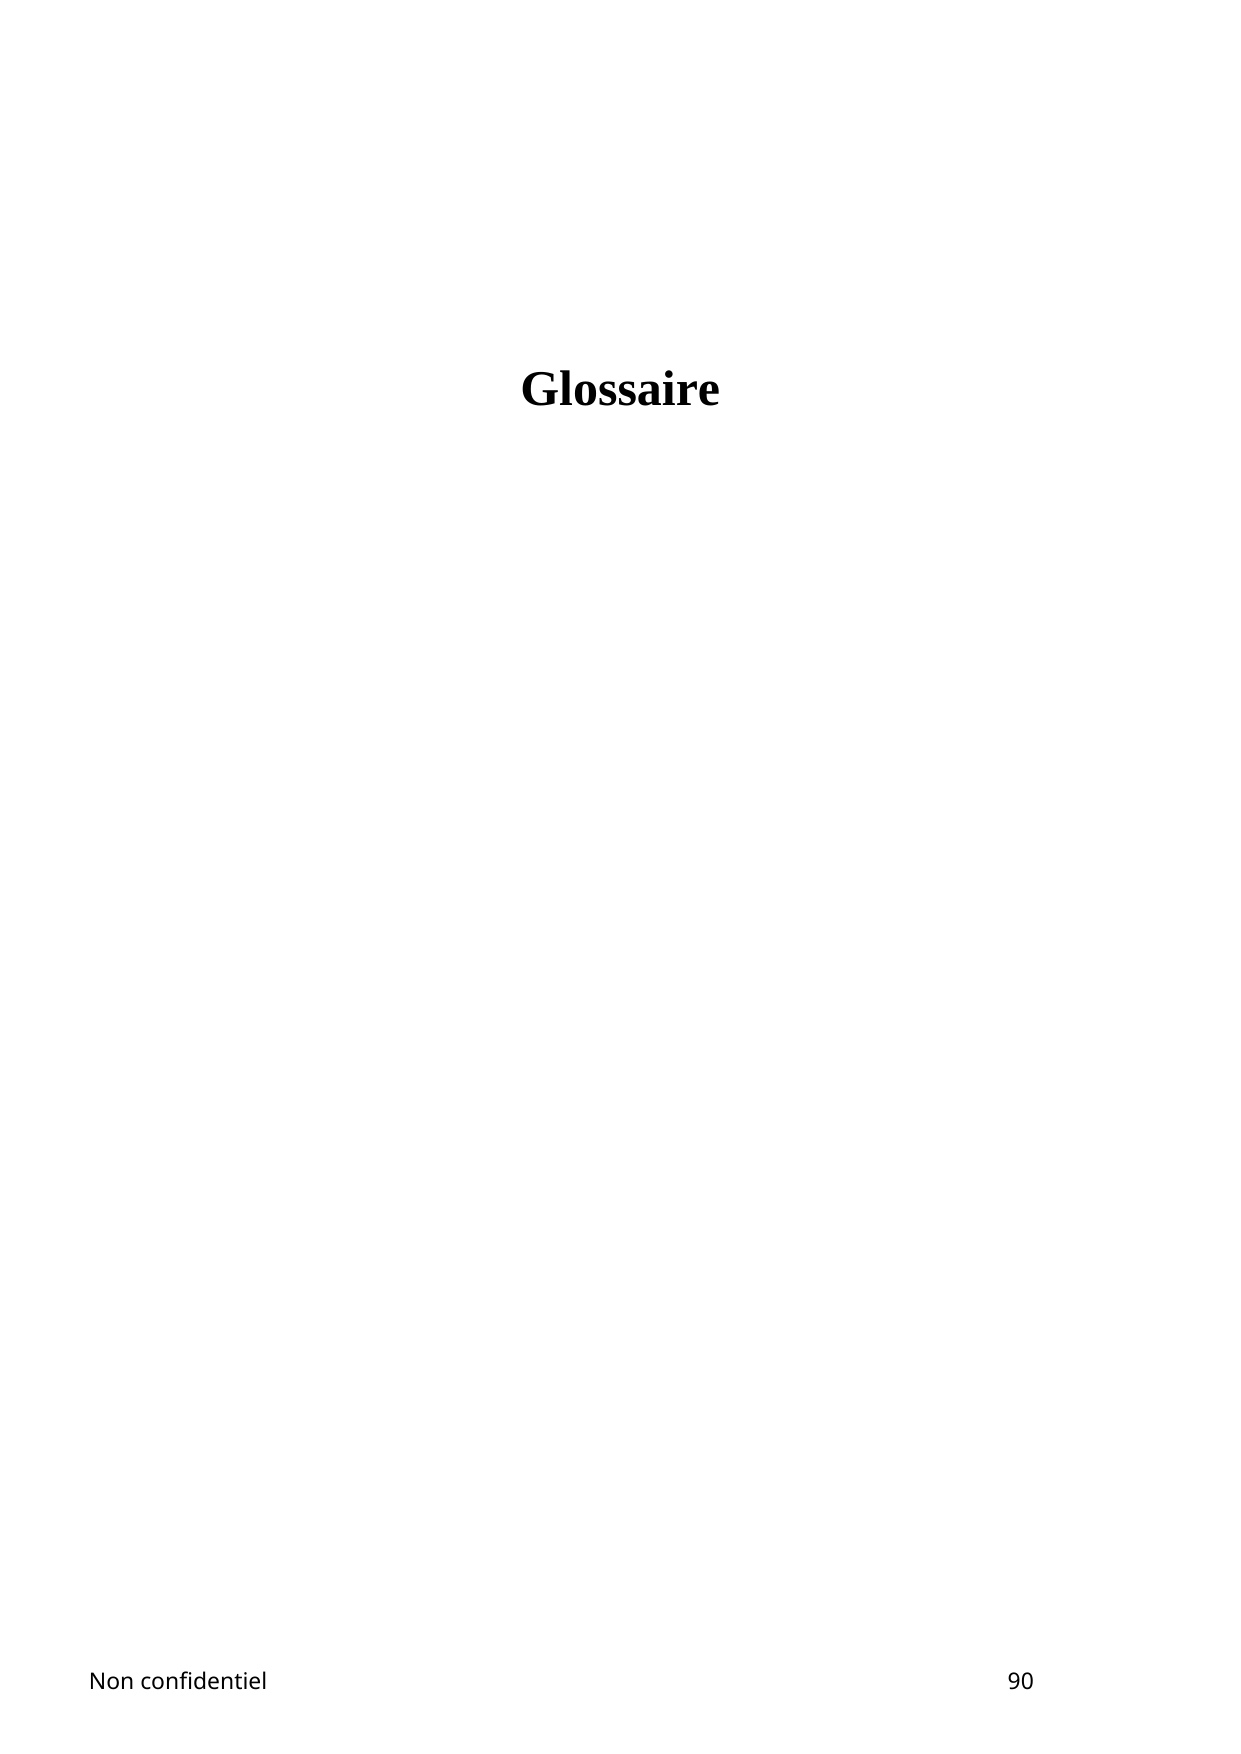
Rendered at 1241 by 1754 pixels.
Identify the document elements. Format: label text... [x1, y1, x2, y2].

text Glossaire [89, 358, 1152, 416]
